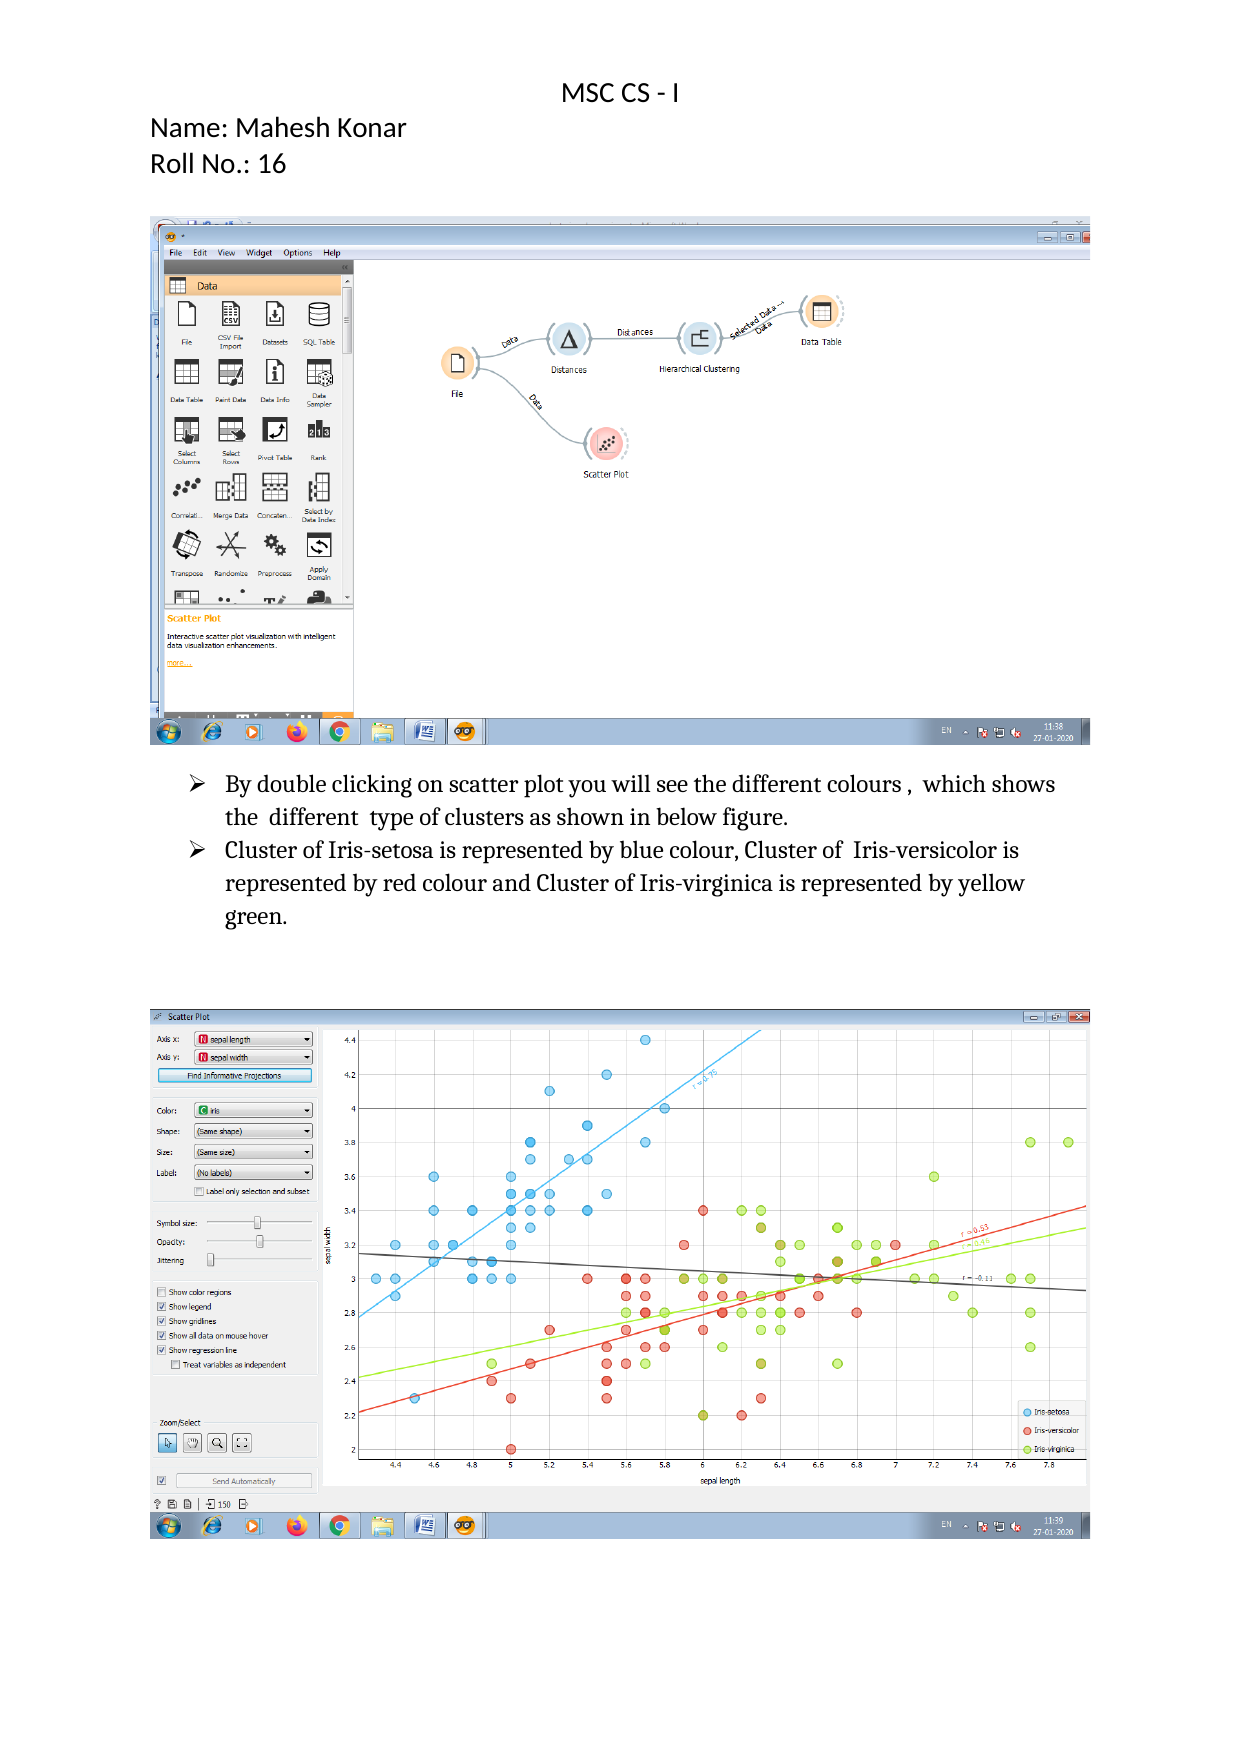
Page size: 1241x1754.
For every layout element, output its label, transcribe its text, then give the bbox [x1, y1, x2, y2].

picture [150, 216, 1091, 745]
list Cluster of Iris-setosa is represented by blue colour, Cluster of Iris-versicolor is represented by red colour and Cluster of Iris-virginica is represented by yellow green. [187, 836, 1090, 931]
list By double clicking on scatter plot you will see the different colours , which shows the different type of clusters as shown in below figure. [187, 770, 1090, 832]
picture [150, 1009, 1091, 1539]
